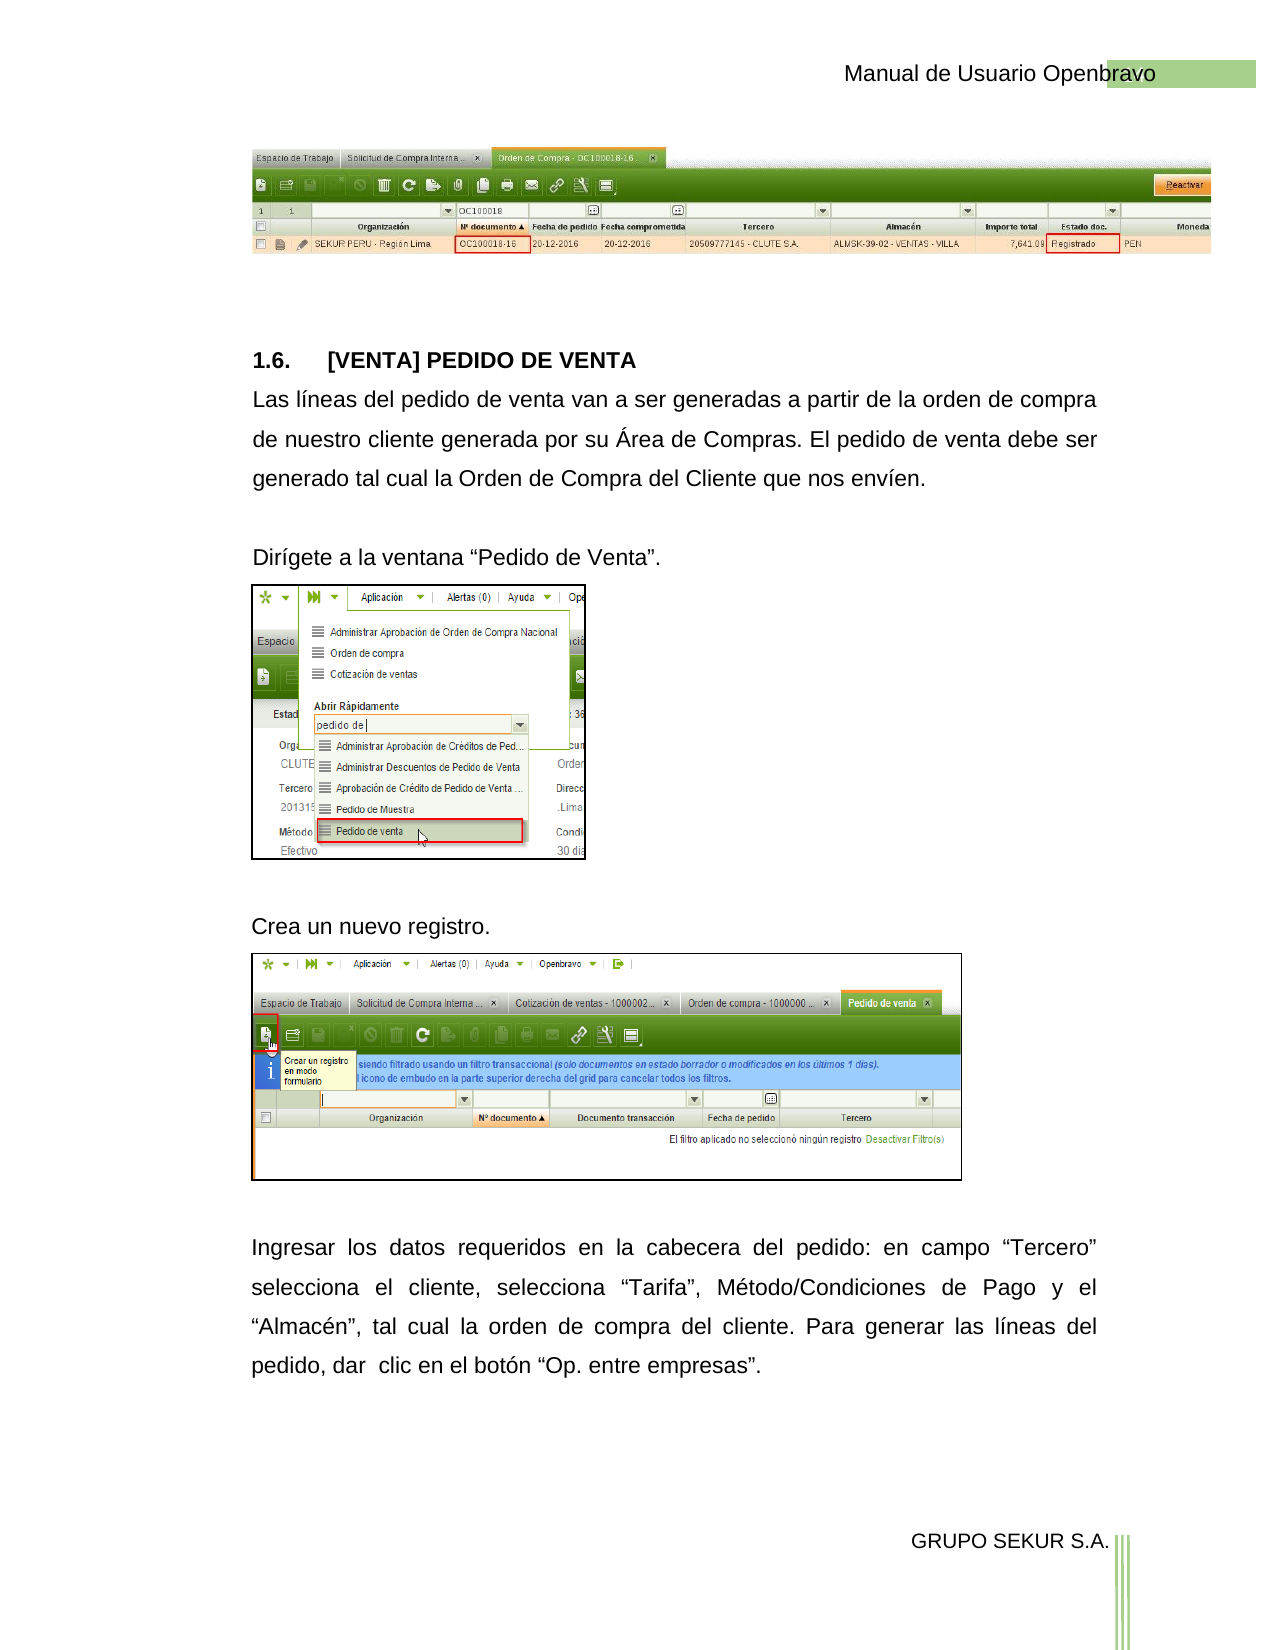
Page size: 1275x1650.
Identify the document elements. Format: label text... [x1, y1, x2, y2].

list [VENTA] PEDIDO DE VENTA [252, 347, 1098, 373]
list Dirígete a la ventana “Pedido de Venta”. [252, 544, 1098, 571]
text Ingresar los datos requeridos en la cabecera del pedido: en campo “Tercero” selecciona el cliente, selecciona “Tarifa”, Método/Condiciones de Pago y el “Almacén”, tal cual la orden de compra del cliente. Para generar las líneas del pedido, dar clic en el botón “Op. entre empresas”. [251, 1234, 1098, 1379]
picture [252, 147, 1212, 254]
picture [253, 586, 584, 858]
text Crea un nuevo registro. [251, 913, 1098, 939]
list Las líneas del pedido de venta van a ser generadas a partir de la orden de compra de nuestro cliente generada por su Área de Compras. El pedido de venta debe ser generado tal cual la Orden de Compra del Cliente que nos envíen. [252, 386, 1098, 492]
picture [253, 954, 961, 1179]
